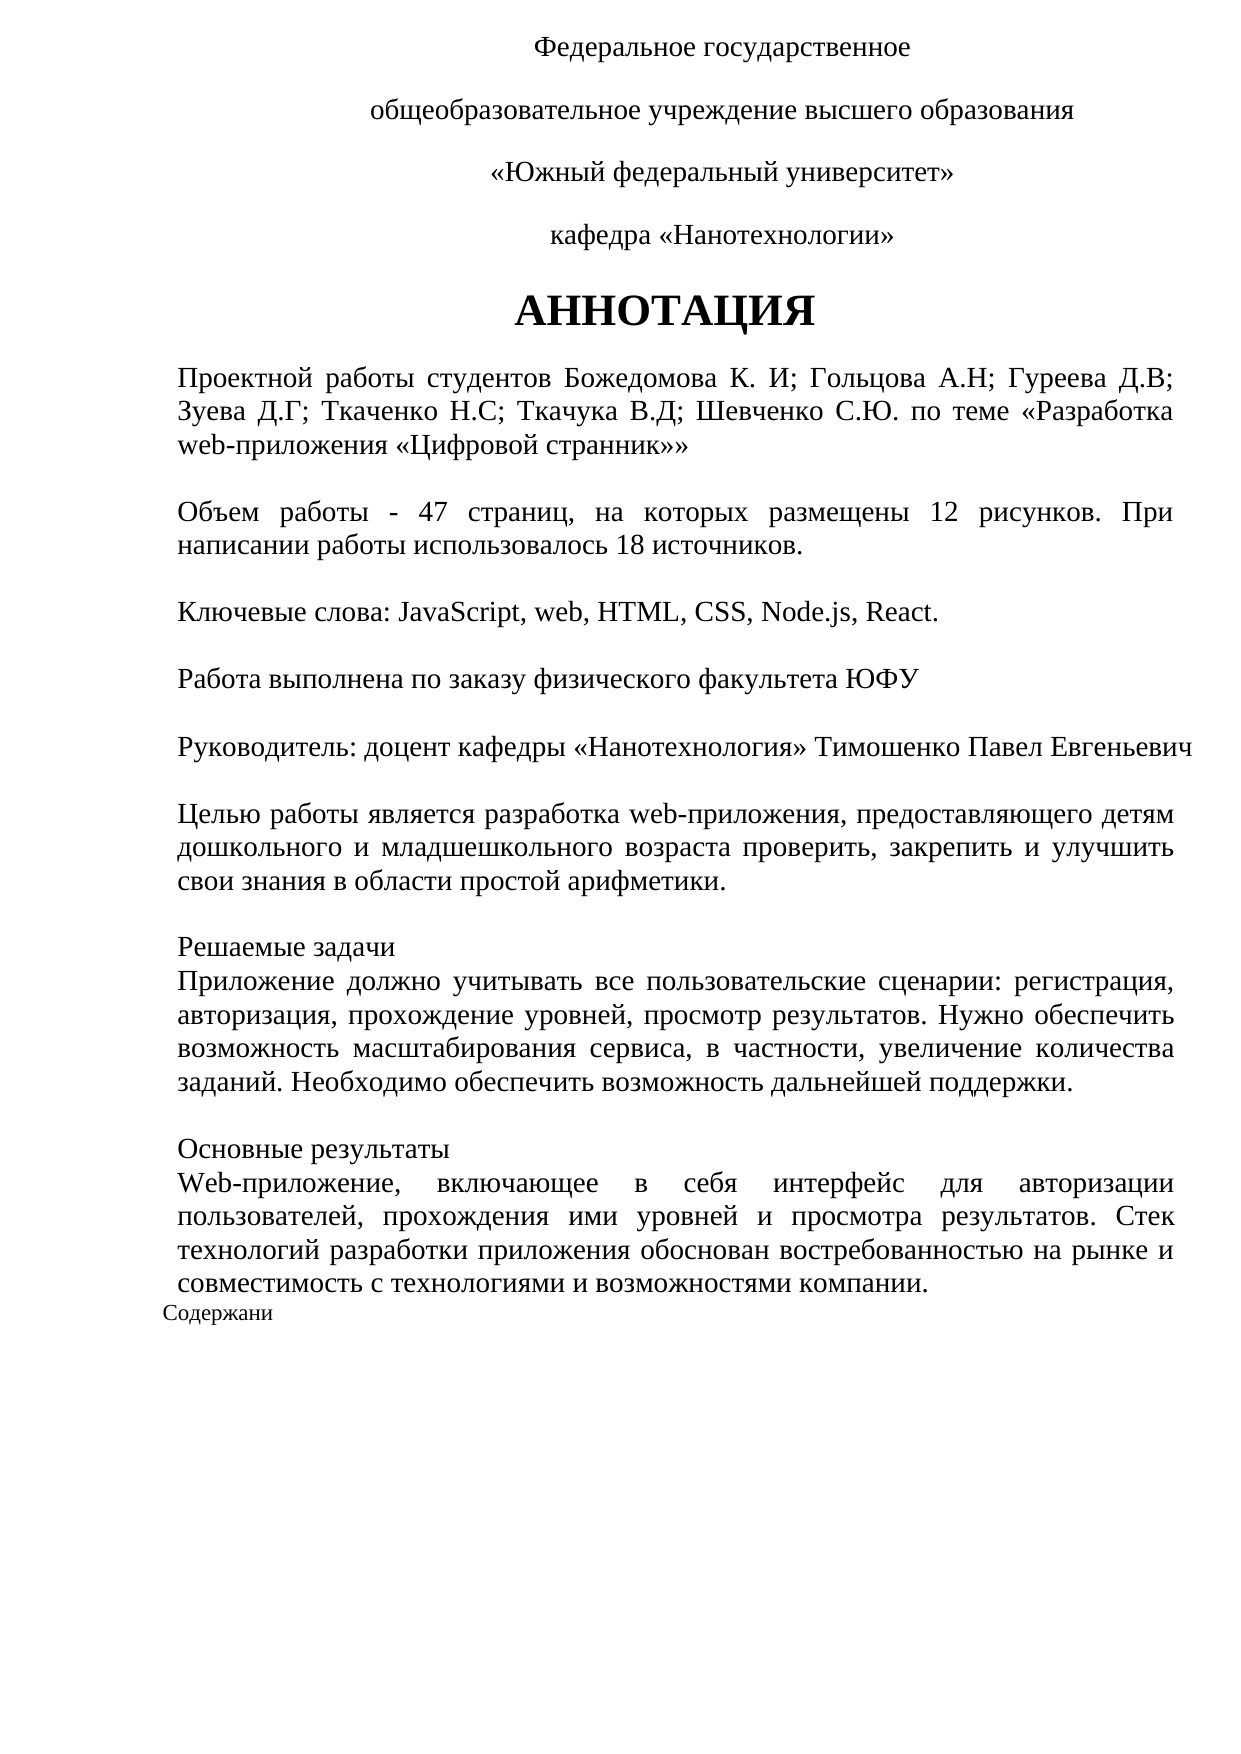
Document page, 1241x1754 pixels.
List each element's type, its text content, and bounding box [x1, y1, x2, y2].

text Целью работы является разработка web-приложения, предоставляющего детям дошкольного и младшешкольного возраста проверить, закрепить и улучшить свои знания в области простой арифметики. [177, 796, 1175, 897]
text Web-приложение, включающее в себя интерфейс для авторизации пользователей, прохождения ими уровней и просмотра результатов. Стек технологий разработки приложения обоснован востребованностью на рынке и совместимость с технологиями и возможностями компании. [177, 1165, 1175, 1299]
text Приложение должно учитывать все пользовательские сценарии: регистрация, авторизация, прохождение уровней, просмотр результатов. Нужно обеспечить возможность масштабирования сервиса, в частности, увеличение количества заданий. Необходимо обеспечить возможность дальнейшей поддержки. [177, 963, 1175, 1098]
text Ключевые слова: JavaScript, web, HTML, CSS, Node.js, React. [177, 594, 1207, 628]
text Проектной работы студентов Божедомова К. И; Гольцова А.Н; Гуреева Д.В; Зуева Д.Г; Ткаченко Н.С; Ткачука В.Д; Шевченко С.Ю. по теме «Разработка web-приложения «Цифровой странник»» [177, 360, 1174, 460]
text Руководитель: доцент кафедры «Нанотехнология» Тимошенко Павел Евгеньевич [177, 729, 1207, 762]
text Решаемые задачи [177, 930, 1207, 963]
text АННОТАЦИЯ [216, 283, 1113, 335]
text Основные результаты [177, 1131, 1207, 1165]
text Объем работы - 47 страниц, на которых размещены 12 рисунков. При написании работы использовалось 18 источников. [177, 494, 1175, 561]
text Работа выполнена по заказу физического факультета ЮФУ [177, 661, 1207, 695]
